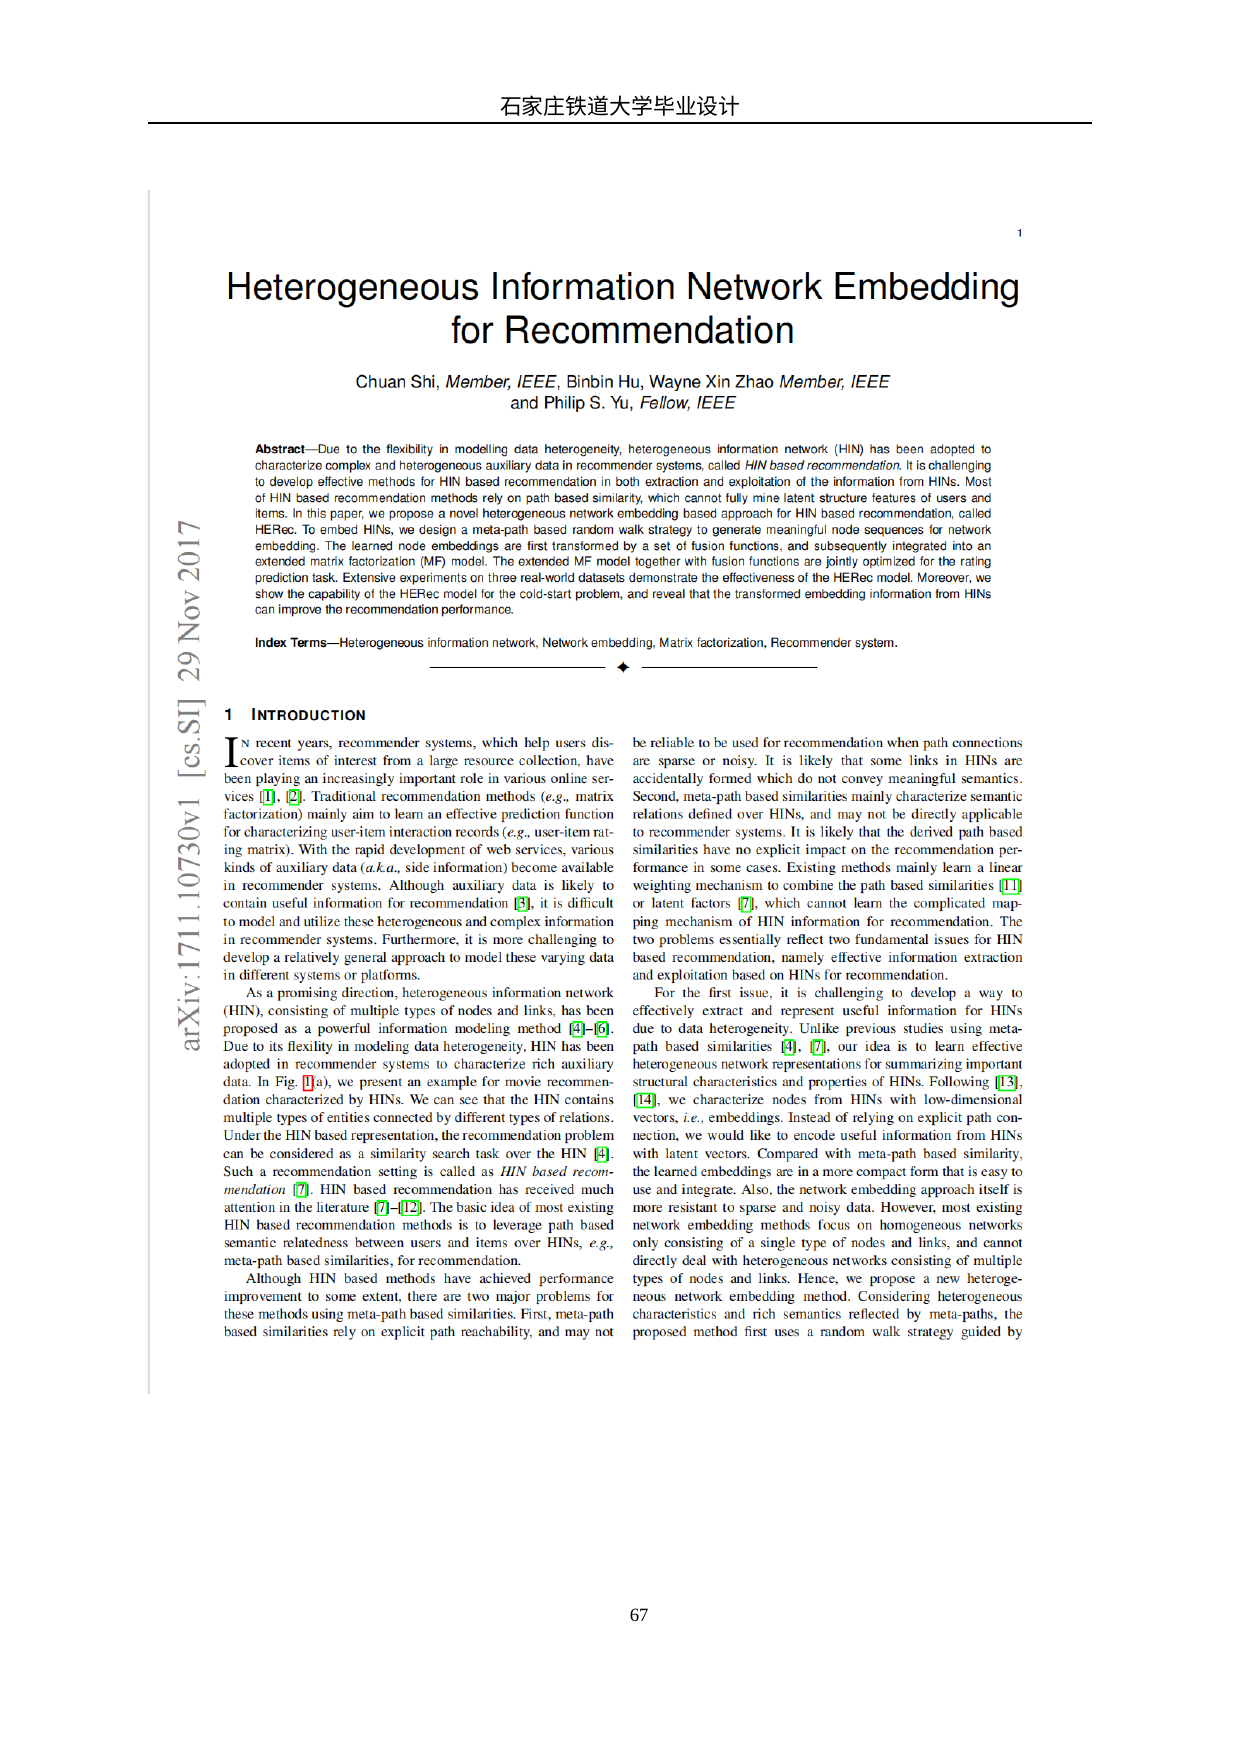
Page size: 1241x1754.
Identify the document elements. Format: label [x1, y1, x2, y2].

picture [147, 190, 1093, 1394]
